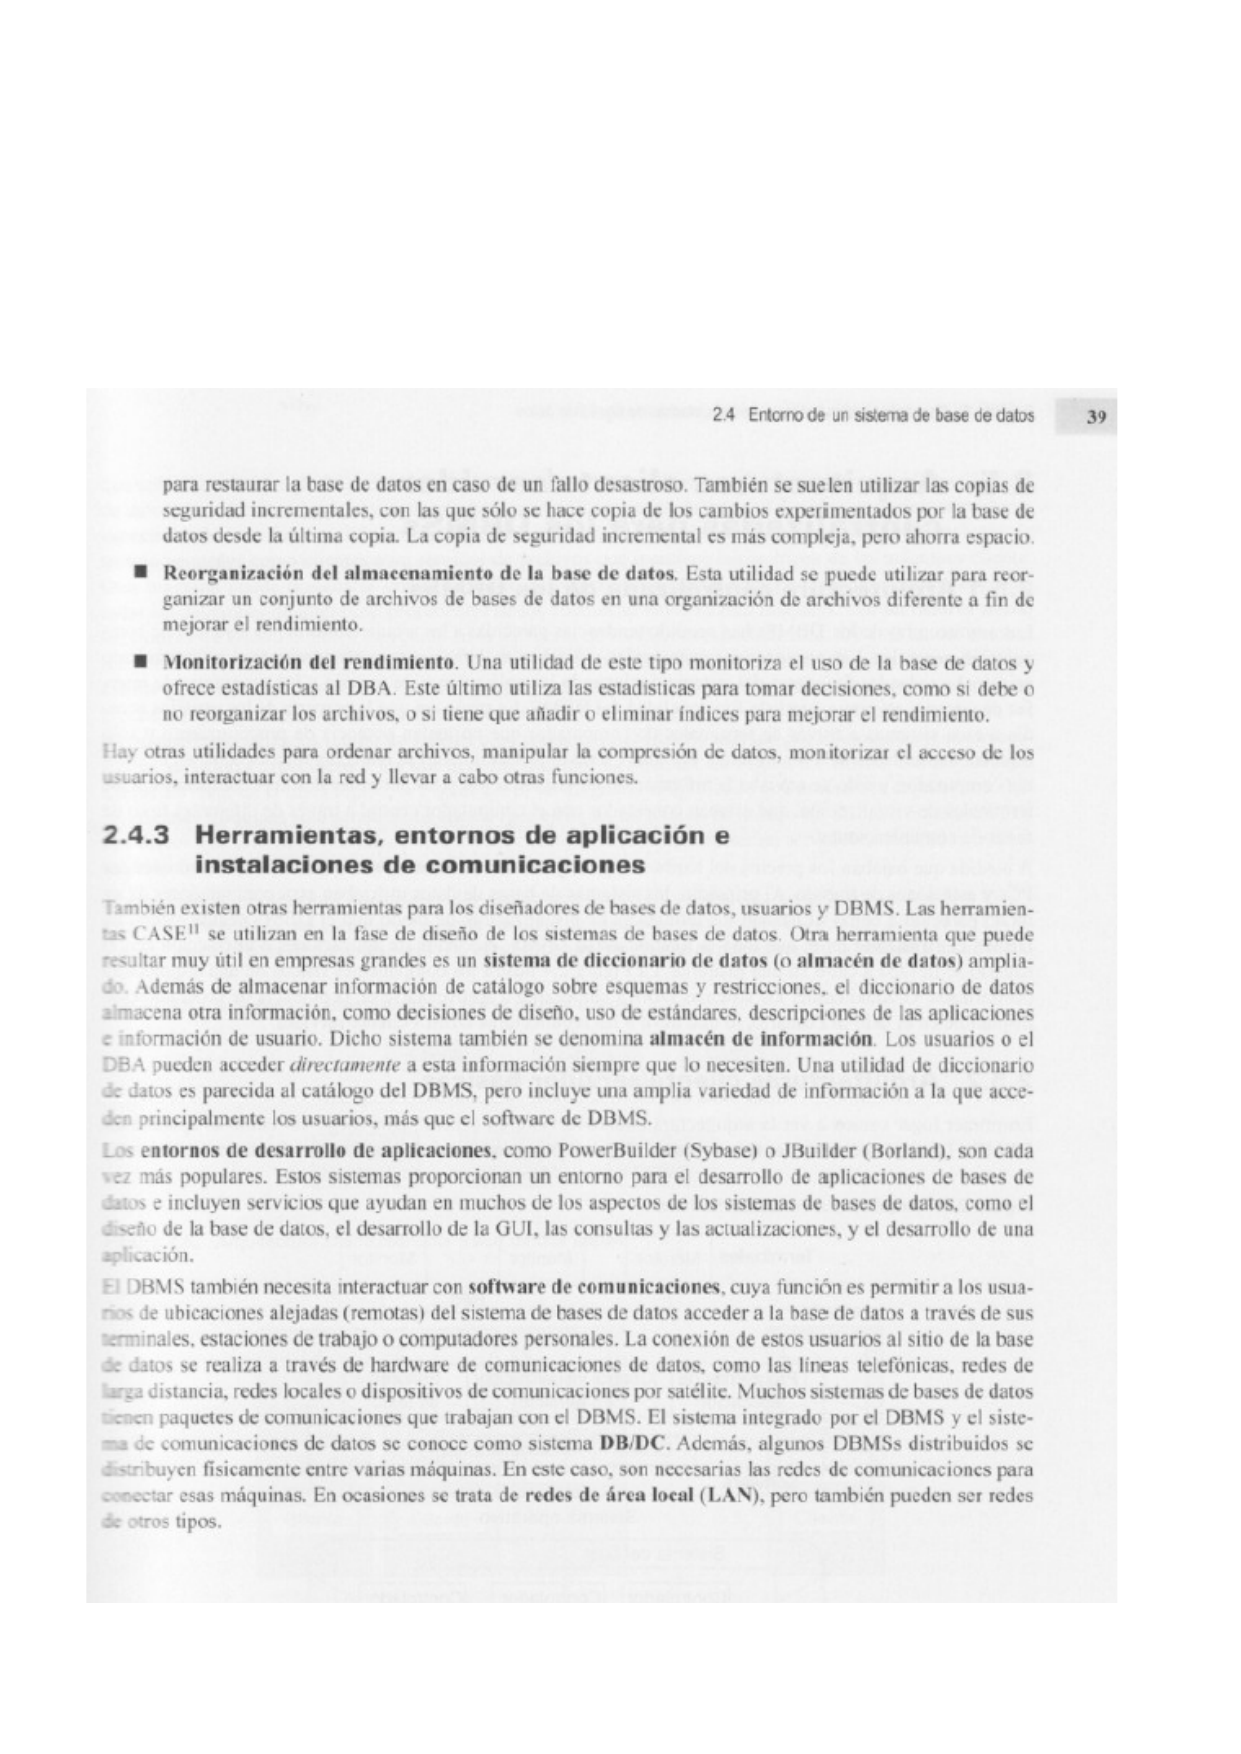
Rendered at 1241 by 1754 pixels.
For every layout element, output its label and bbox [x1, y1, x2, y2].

picture [86, 388, 1118, 1603]
